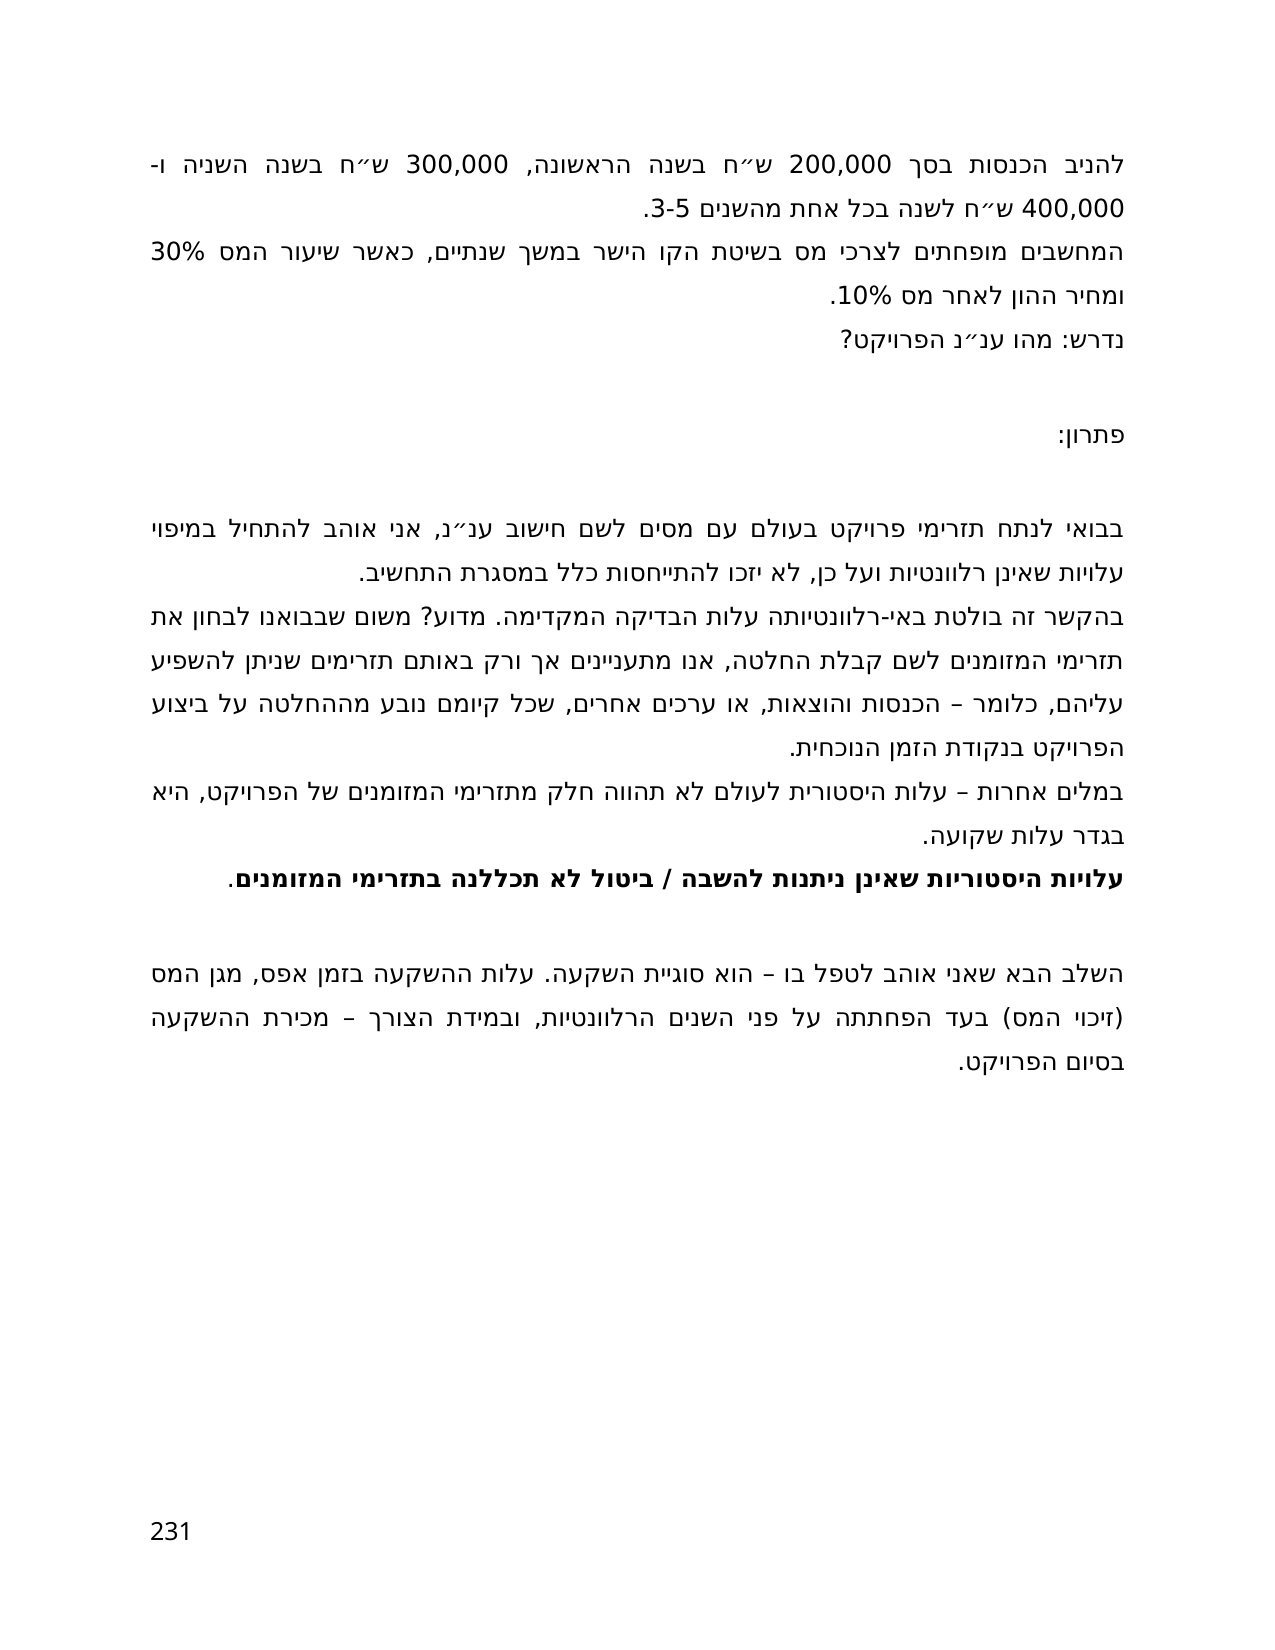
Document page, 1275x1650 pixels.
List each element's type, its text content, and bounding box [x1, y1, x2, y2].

text בהקשר זה בולטת באי-רלוונטיותה עלות הבדיקה המקדימה. מדוע? משום שבבואנו לבחון את תזרימי המזומנים לשם קבלת החלטה, אנו מתעניינים אך ורק באותם תזרימים שניתן להשפיע עליהם, כלומר – הכנסות והוצאות, או ערכים אחרים, שכל קיומם נובע מההחלטה על ביצוע הפרויקט בנקודת הזמן הנוכחית. [150, 602, 1125, 762]
text נדרש: מהו ענ״נ הפרויקט? [150, 325, 1125, 354]
text השלב הבא שאני אוהב לטפל בו – הוא סוגיית השקעה. עלות ההשקעה בזמן אפס, מגן המס (זיכוי המס) בעד הפחתתה על פני השנים הרלוונטיות, ובמידת הצורך – מכירת ההשקעה בסיום הפרויקט. [150, 959, 1125, 1076]
text במלים אחרות – עלות היסטורית לעולם לא תהווה חלק מתזרימי המזומנים של הפרויקט, היא בגדר עלות שקועה. [150, 777, 1125, 850]
text עלויות היסטוריות שאינן ניתנות להשבה / ביטול לא תכללנה בתזרימי המזומנים. [150, 864, 1125, 894]
text בבואי לנתח תזרימי פרויקט בעולם עם מסים לשם חישוב ענ״נ, אני אוהב להתחיל במיפוי עלויות שאינן רלוונטיות ועל כן, לא יזכו להתייחסות כלל במסגרת התחשיב. [150, 514, 1125, 587]
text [150, 150, 1125, 223]
text המחשבים מופחתים לצרכי מס בשיטת הקו הישר במשך שנתיים, כאשר שיעור המס 30% ומחיר ההון לאחר מס 10%. [150, 237, 1125, 310]
text פתרון: [150, 420, 1125, 449]
